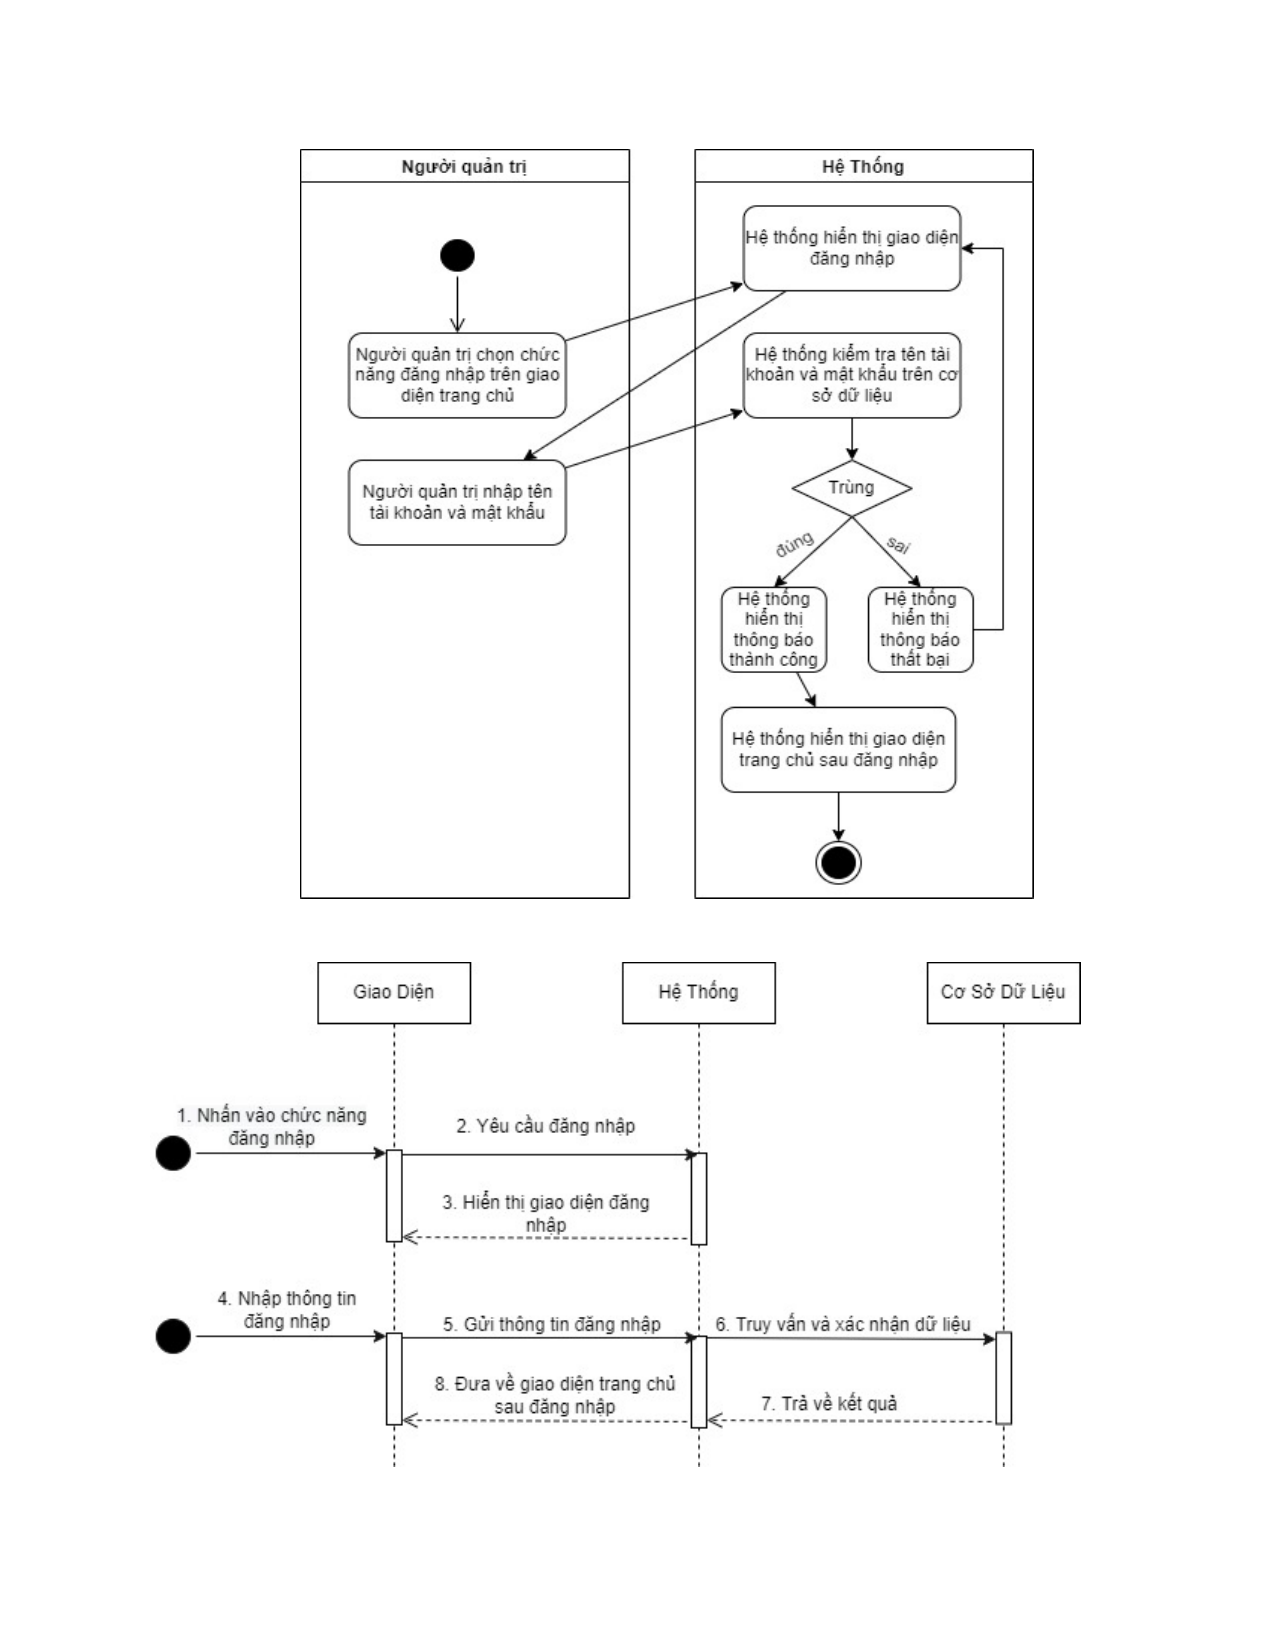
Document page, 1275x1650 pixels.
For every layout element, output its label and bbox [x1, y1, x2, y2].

picture [300, 149, 1034, 899]
picture [150, 962, 1081, 1467]
